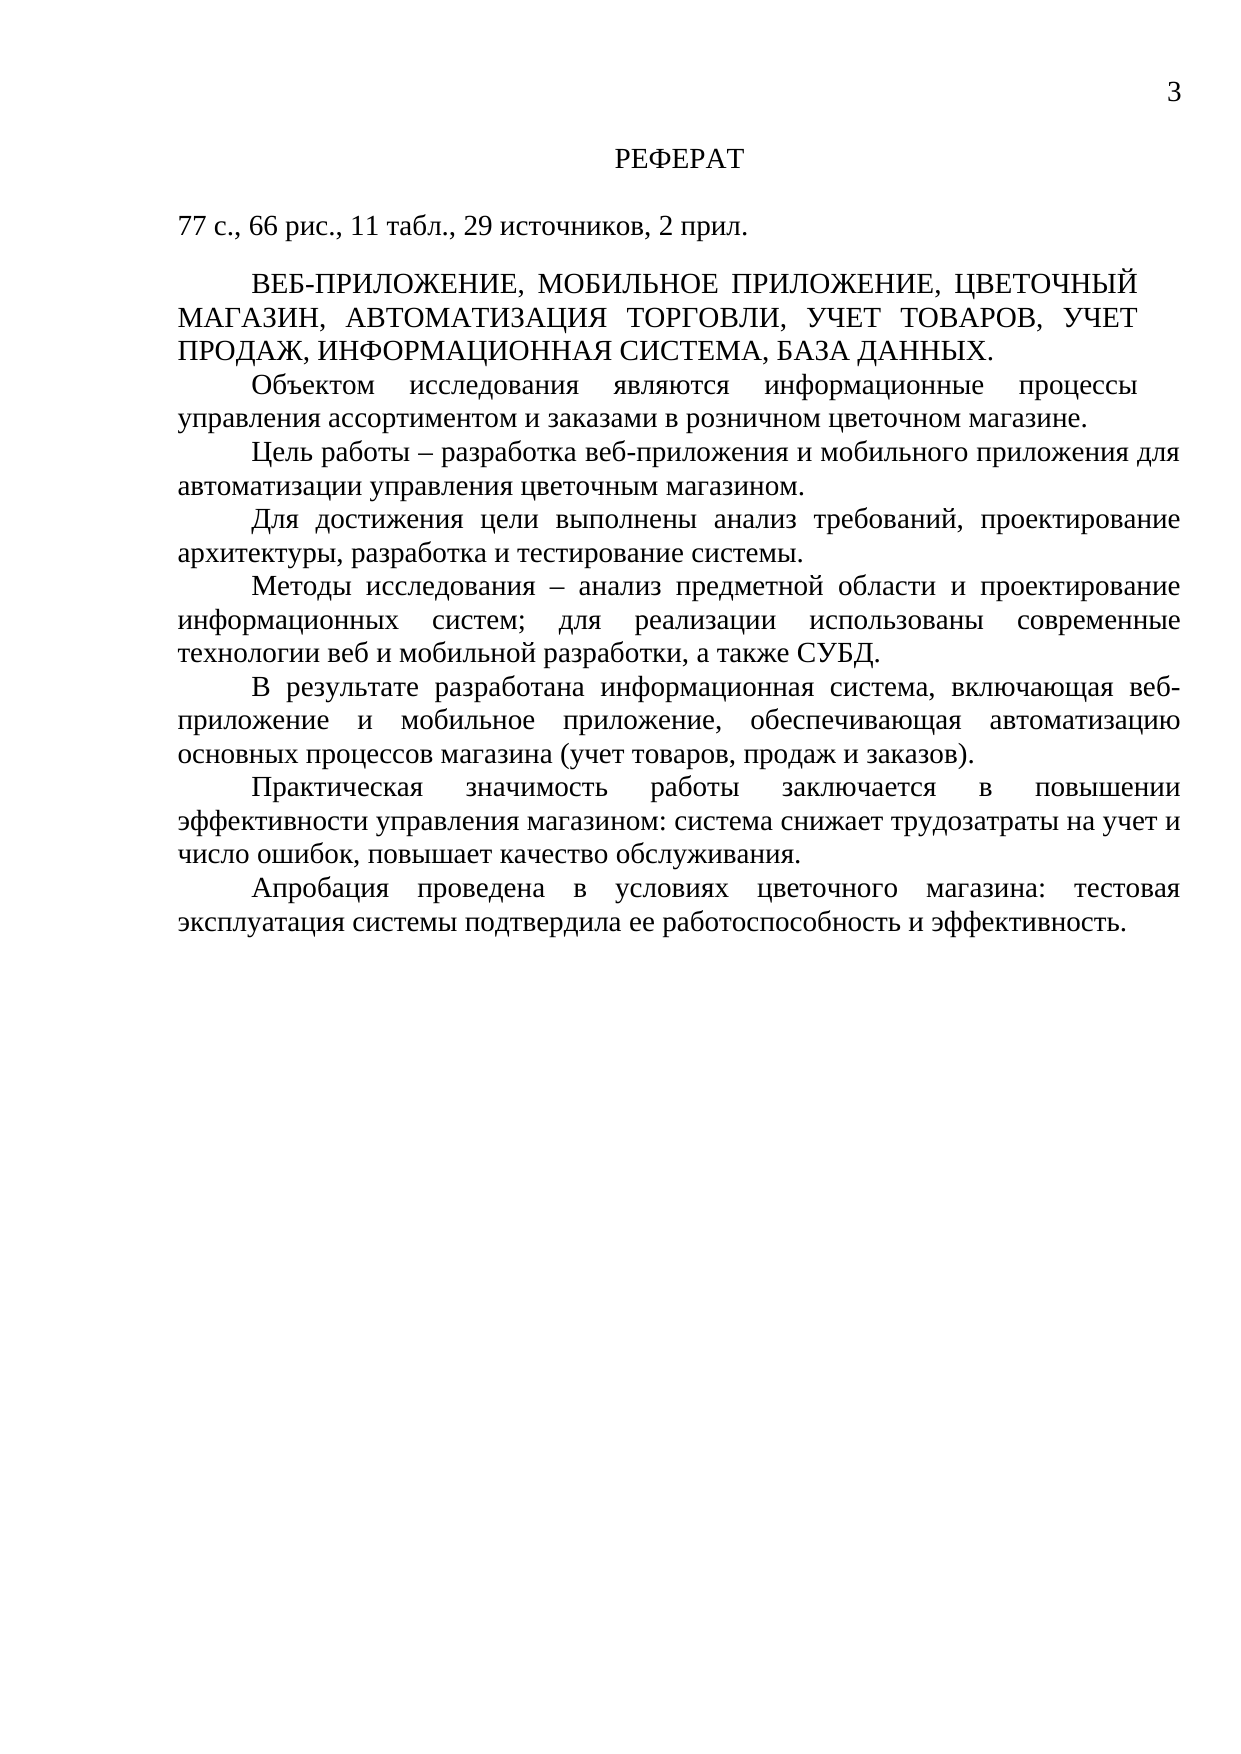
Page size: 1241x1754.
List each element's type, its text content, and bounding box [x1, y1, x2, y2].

text ВЕБ-ПРИЛОЖЕНИЕ, МОБИЛЬНОЕ ПРИЛОЖЕНИЕ, ЦВЕТОЧНЫЙ МАГАЗИН, АВТОМАТИЗАЦИЯ ТОРГОВЛИ, УЧЕТ ТОВАРОВ, УЧЕТ ПРОДАЖ, ИНФОРМАЦИОННАЯ СИСТЕМА, БАЗА ДАННЫХ. [177, 266, 1138, 367]
text 77 с., 66 рис., 11 табл., 29 источников, 2 прил. [177, 208, 1153, 241]
text Для достижения цели выполнены анализ требований, проектирование архитектуры, разработка и тестирование системы. [177, 501, 1181, 568]
text В результате разработана информационная система, включающая веб-приложение и мобильное приложение, обеспечивающая автоматизацию основных процессов магазина (учет товаров, продаж и заказов). [177, 669, 1181, 769]
text Цель работы – разработка веб-приложения и мобильного приложения для автоматизации управления цветочным магазином. [177, 434, 1181, 501]
text Практическая значимость работы заключается в повышении эффективности управления магазином: система снижает трудозатраты на учет и число ошибок, повышает качество обслуживания. [177, 769, 1181, 870]
text Апробация проведена в условиях цветочного магазина: тестовая эксплуатация системы подтвердила ее работоспособность и эффективность. [177, 870, 1181, 937]
text Методы исследования – анализ предметной области и проектирование информационных систем; для реализации использованы современные технологии веб и мобильной разработки, а также СУБД. [177, 568, 1181, 669]
text Объектом исследования являются информационные процессы управления ассортиментом и заказами в розничном цветочном магазине. [177, 367, 1138, 434]
text РЕФЕРАТ [177, 141, 1181, 174]
